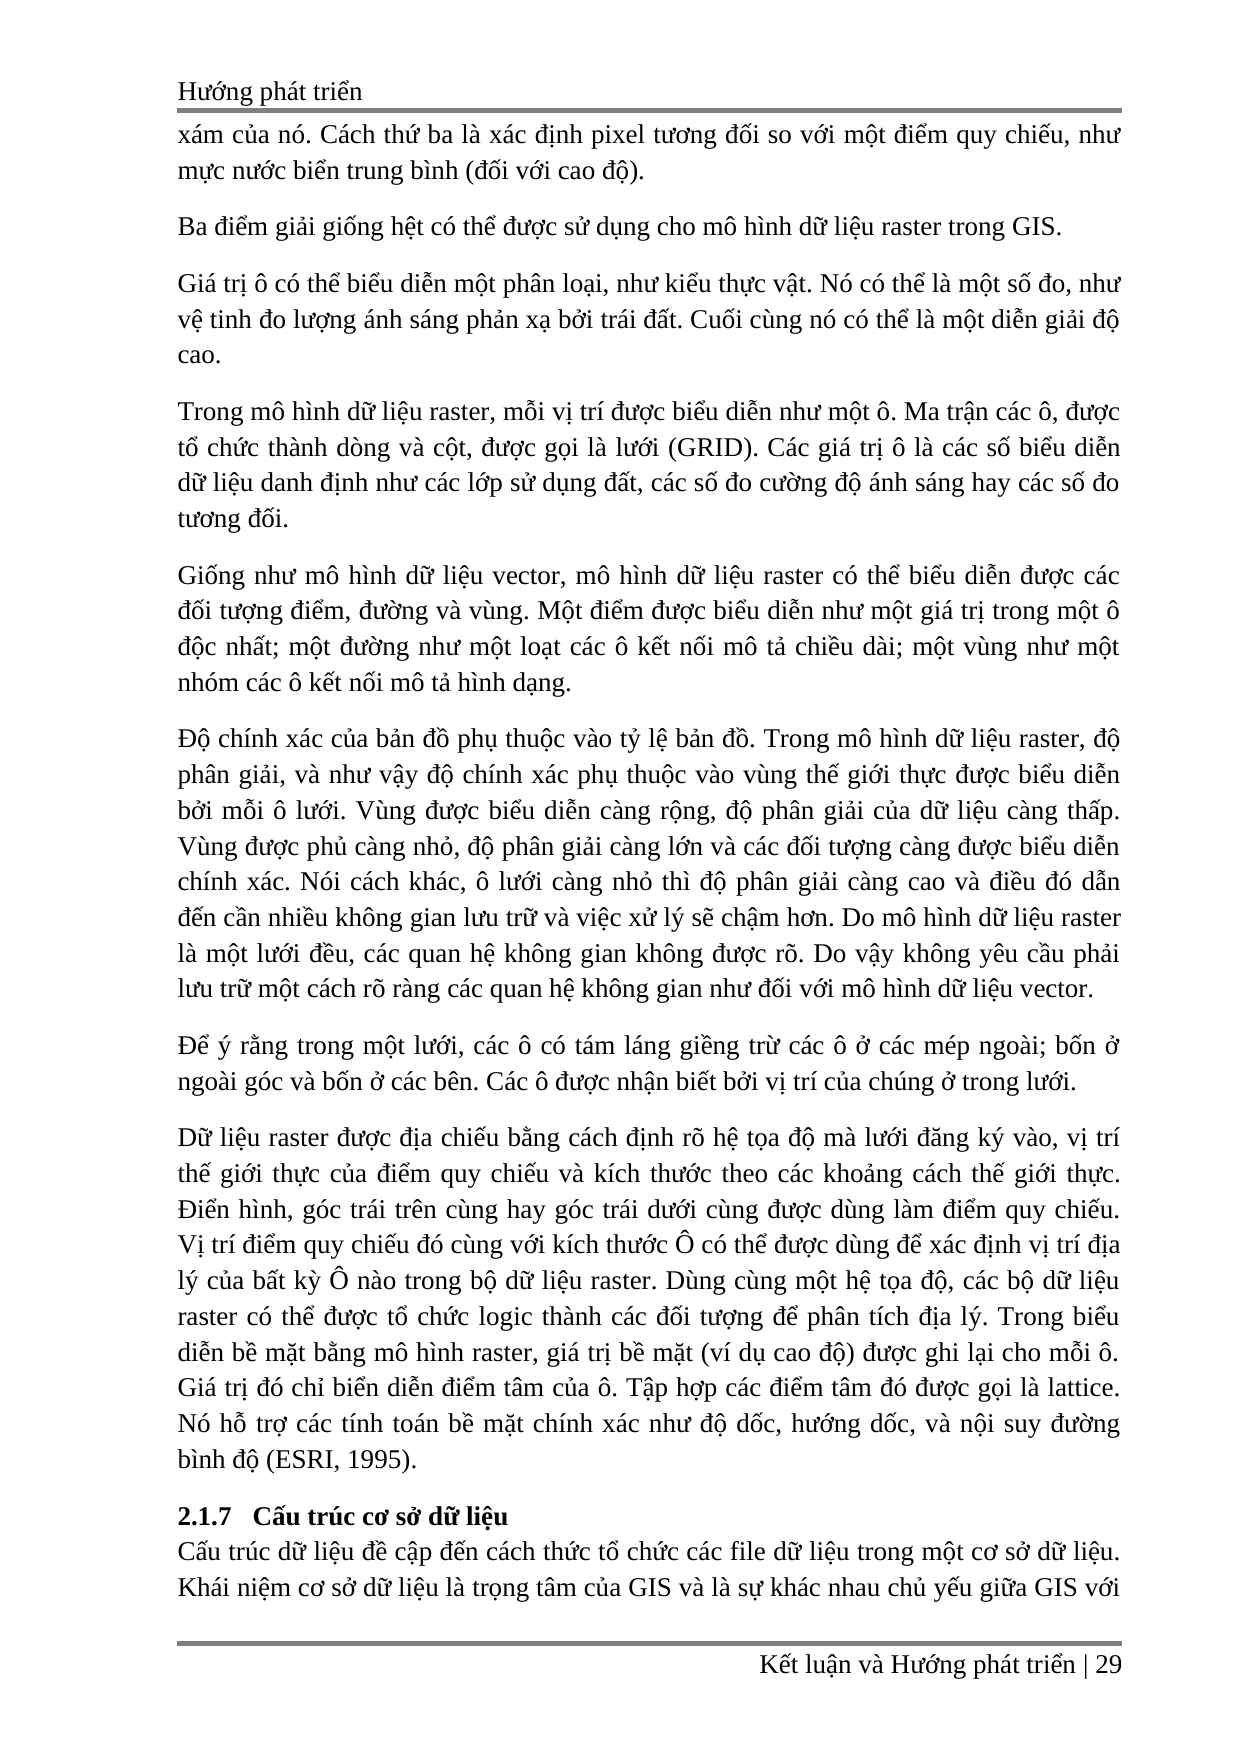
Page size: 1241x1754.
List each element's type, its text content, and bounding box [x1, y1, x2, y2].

text Trong mô hình dữ liệu raster, mỗi vị trí được biểu diễn như một ô. Ma trận các ô, được tổ chức thành dòng và cột, được gọi là lưới (GRID). Các giá trị ô là các số biểu diễn dữ liệu danh định như các lớp sử dụng đất, các số đo cường độ ánh sáng hay các số đo tương đối. [177, 395, 1122, 533]
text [177, 1535, 1122, 1602]
text Độ chính xác của bản đồ phụ thuộc vào tỷ lệ bản đồ. Trong mô hình dữ liệu raster, độ phân giải, và như vậy độ chính xác phụ thuộc vào vùng thế giới thực được biểu diễn bởi mỗi ô lưới. Vùng được biểu diễn càng rộng, độ phân giải của dữ liệu càng thấp. Vùng được phủ càng nhỏ, độ phân giải càng lớn và các đối tượng càng được biểu diễn chính xác. Nói cách khác, ô lưới càng nhỏ thì độ phân giải càng cao và điều đó dẫn đến cần nhiều không gian lưu trữ và việc xử lý sẽ chậm hơn. Do mô hình dữ liệu raster là một lưới đều, các quan hệ không gian không được rõ. Do vậy không yêu cầu phải lưu trữ một cách rõ ràng các quan hệ không gian như đối với mô hình dữ liệu vector. [177, 722, 1122, 1004]
text Để ý rằng trong một lưới, các ô có tám láng giềng trừ các ô ở các mép ngoài; bốn ở ngoài góc và bốn ở các bên. Các ô được nhận biết bởi vị trí của chúng ở trong lưới. [177, 1029, 1122, 1096]
text Ba điểm giải giống hệt có thể được sử dụng cho mô hình dữ liệu raster trong GIS. [177, 210, 1122, 242]
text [177, 118, 1122, 185]
text Giống như mô hình dữ liệu vector, mô hình dữ liệu raster có thể biểu diễn được các đối tượng điểm, đường và vùng. Một điểm được biểu diễn như một giá trị trong một ô độc nhất; một đường như một loạt các ô kết nối mô tả chiều dài; một vùng như một nhóm các ô kết nối mô tả hình dạng. [177, 559, 1122, 697]
subtitle Cấu trúc cơ sở dữ liệu [177, 1499, 1122, 1531]
text Dữ liệu raster được địa chiếu bằng cách định rõ hệ tọa độ mà lưới đăng ký vào, vị trí thế giới thực của điểm quy chiếu và kích thước theo các khoảng cách thế giới thực. Điển hình, góc trái trên cùng hay góc trái dưới cùng được dùng làm điểm quy chiếu. Vị trí điểm quy chiếu đó cùng với kích thước Ô có thể được dùng để xác định vị trí địa lý của bất kỳ Ô nào trong bộ dữ liệu raster. Dùng cùng một hệ tọa độ, các bộ dữ liệu raster có thể được tổ chức logic thành các đối tượng để phân tích địa lý. Trong biểu diễn bề mặt bằng mô hình raster, giá trị bề mặt (ví dụ cao độ) được ghi lại cho mỗi ô. Giá trị đó chỉ biển diễn điểm tâm của ô. Tập hợp các điểm tâm đó được gọi là lattice. Nó hỗ trợ các tính toán bề mặt chính xác như độ dốc, hướng dốc, và nội suy đường bình độ. [177, 1121, 1122, 1474]
text Giá trị ô có thể biểu diễn một phân loại, như kiểu thực vật. Nó có thể là một số đo, như vệ tinh đo lượng ánh sáng phản xạ bởi trái đất. Cuối cùng nó có thể là một diễn giải độ cao. [177, 267, 1122, 369]
